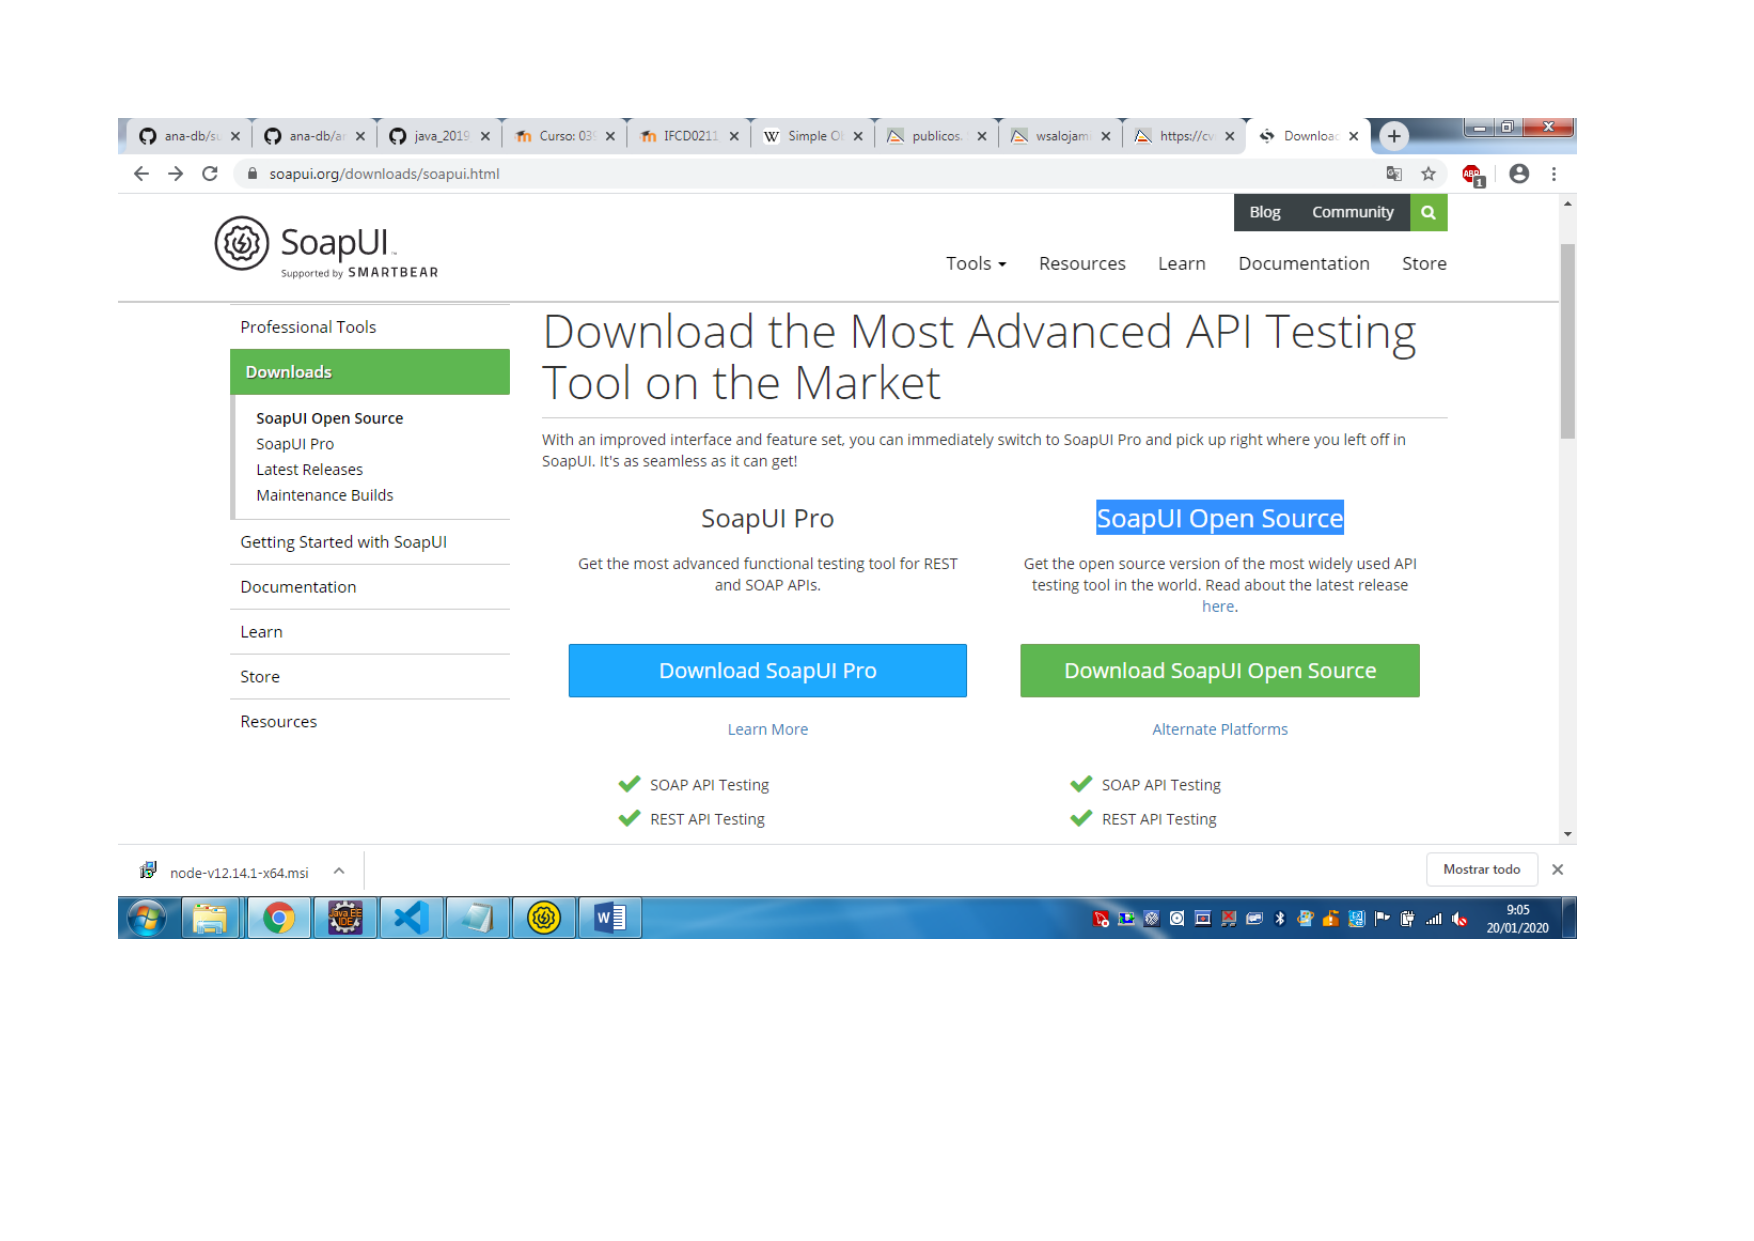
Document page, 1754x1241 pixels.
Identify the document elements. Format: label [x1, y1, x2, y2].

picture [118, 118, 1577, 939]
